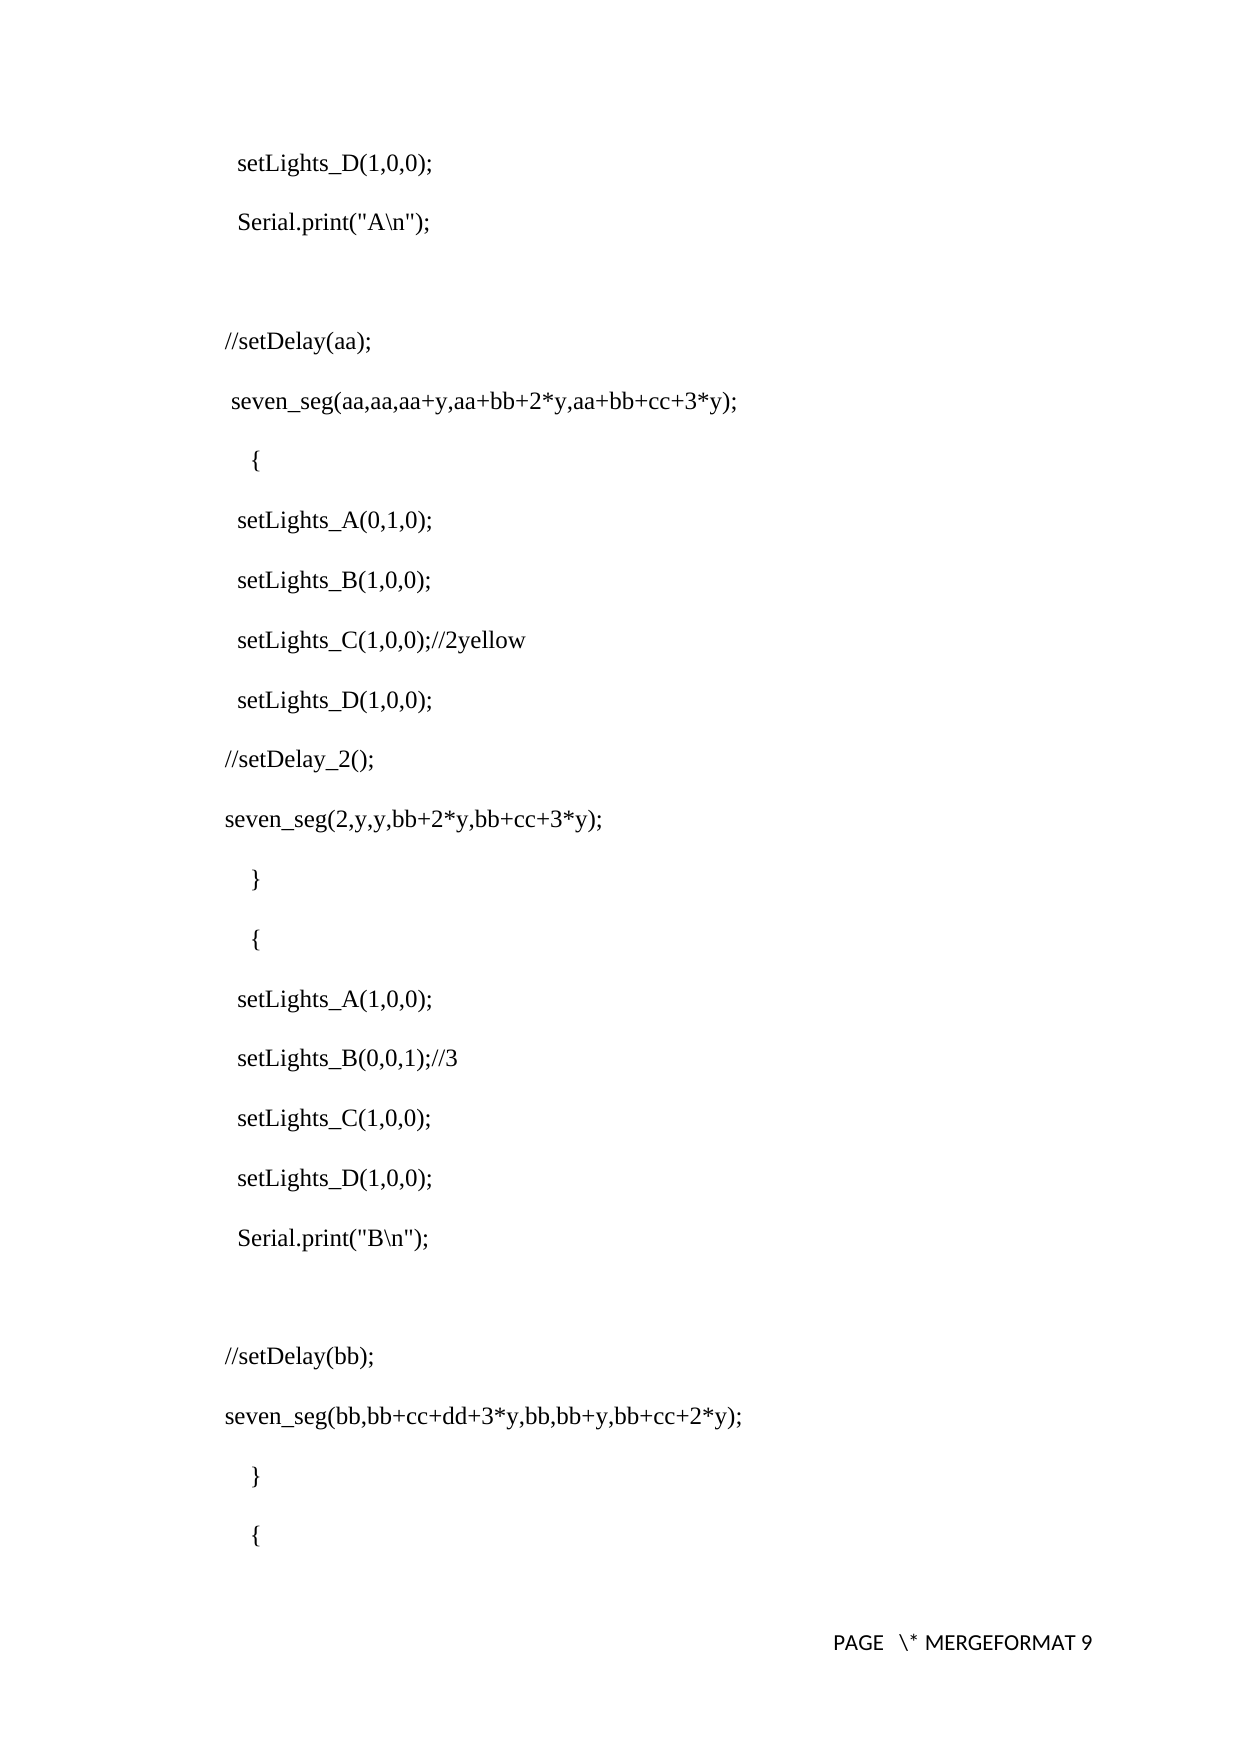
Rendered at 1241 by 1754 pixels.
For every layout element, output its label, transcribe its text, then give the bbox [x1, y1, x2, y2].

text Serial.print("A\n"); [224, 207, 1092, 236]
text { [224, 446, 1092, 474]
text setLights_D(1,0,0); [224, 685, 1092, 713]
text { [224, 924, 1092, 953]
text setLights_C(1,0,0); [224, 1103, 1092, 1132]
text setLights_A(1,0,0); [224, 984, 1092, 1012]
text } [224, 864, 1092, 893]
text seven_seg(2,y,y,bb+2*y,bb+cc+3*y); [224, 804, 1092, 833]
text //setDelay_2(); [224, 744, 1092, 773]
text } [224, 1461, 1092, 1489]
text Serial.print("B\n"); [224, 1223, 1092, 1252]
text { [224, 1521, 1092, 1549]
text //setDelay(aa); [224, 326, 1092, 355]
text setLights_B(0,0,1);//3 [224, 1043, 1092, 1072]
text //setDelay(bb); [224, 1341, 1092, 1370]
text seven_seg(aa,aa,aa+y,aa+bb+2*y,aa+bb+cc+3*y); [224, 386, 1092, 414]
text seven_seg(bb,bb+cc+dd+3*y,bb,bb+y,bb+cc+2*y); [224, 1401, 1092, 1430]
text setLights_D(1,0,0); [224, 148, 1092, 176]
text setLights_A(0,1,0); [224, 505, 1092, 534]
text setLights_C(1,0,0);//2yellow [224, 625, 1092, 654]
text setLights_D(1,0,0); [224, 1163, 1092, 1192]
text setLights_B(1,0,0); [224, 565, 1092, 594]
